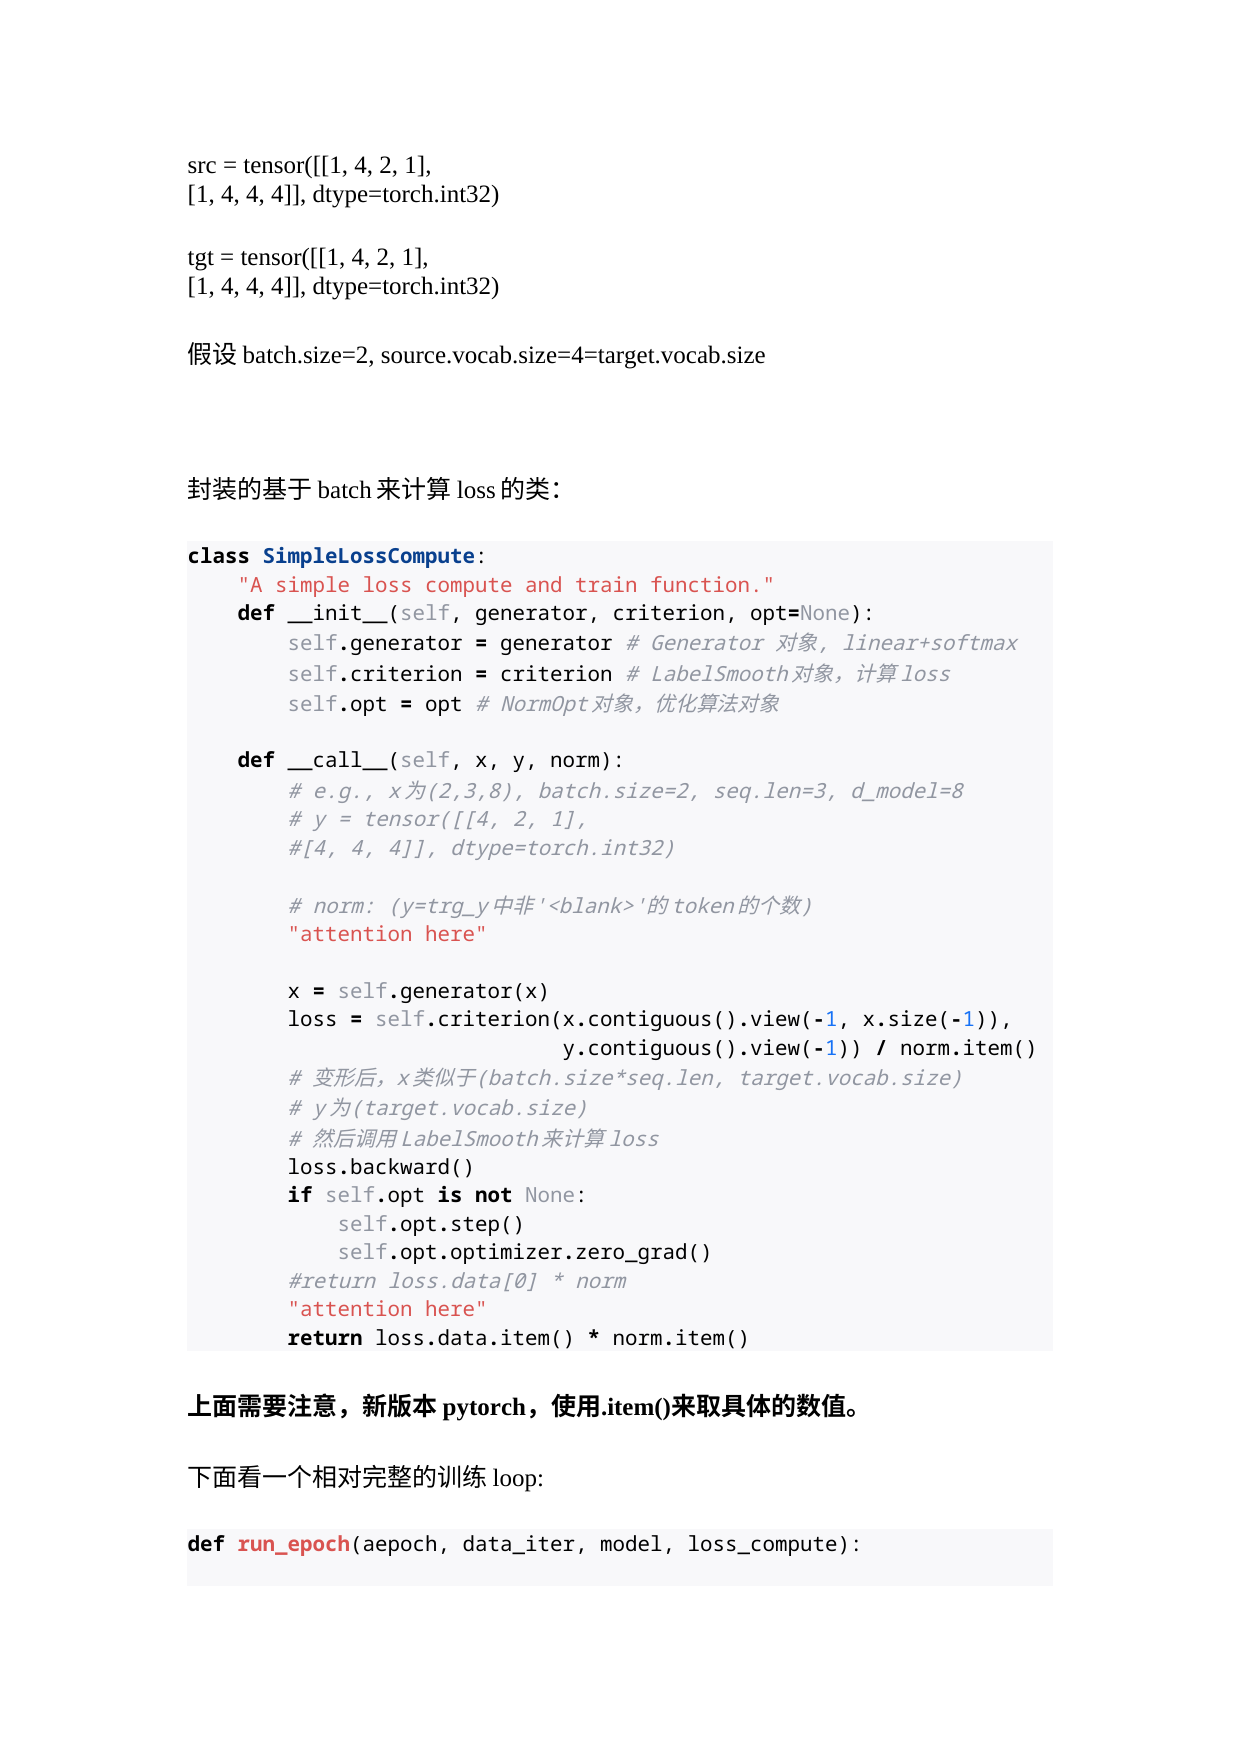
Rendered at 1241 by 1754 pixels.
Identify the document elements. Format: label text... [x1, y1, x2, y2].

text #return loss.data[0] * norm [187, 1266, 1053, 1294]
text # e.g., x为(2,3,8), batch.size=2, seq.len=3, d_model=8 [187, 774, 1053, 804]
text #[4, 4, 4]], dtype=torch.int32) [187, 833, 1053, 861]
text tgt = tensor([[1, 4, 2, 1], [1, 4, 4, 4]], dtype=torch.int32) [187, 242, 1053, 300]
text self.opt = opt # NormOpt对象，优化算法对象 [187, 687, 1053, 717]
text # 变形后，x类似于(batch.size*seq.len, target.vocab.size) [187, 1061, 1053, 1092]
text return loss.data.item() * norm.item() [187, 1323, 1053, 1351]
text "A simple loss compute and train function." [187, 570, 1053, 598]
text def run_epoch(aepoch, data_iter, model, loss_compute): [187, 1529, 1053, 1557]
text "attention here" [187, 919, 1053, 948]
text # y = tensor([[4, 2, 1], [187, 804, 1053, 833]
text 假设batch.size=2, source.vocab.size=4=target.vocab.size [187, 335, 1053, 371]
text self.opt.optimizer.zero_grad() [187, 1237, 1053, 1266]
text 封装的基于batch来计算loss的类： [187, 470, 1053, 506]
text class SimpleLossCompute: [187, 541, 1053, 570]
text 上面需要注意，新版本pytorch，使用.item()来取具体的数值。 [187, 1386, 1053, 1422]
text # 然后调用LabelSmooth来计算loss [187, 1122, 1053, 1152]
text "attention here" [187, 1294, 1053, 1323]
text 下面看一个相对完整的训练loop: [187, 1457, 1053, 1494]
text self.opt.step() [187, 1209, 1053, 1237]
text self.criterion = criterion # LabelSmooth对象，计算loss [187, 657, 1053, 687]
text self.generator = generator # Generator 对象, linear+softmax [187, 627, 1053, 657]
text def __init__(self, generator, criterion, opt=None): [187, 598, 1053, 627]
text x = self.generator(x) [187, 976, 1053, 1004]
text y.contiguous().view(-1)) / norm.item() [187, 1033, 1053, 1061]
text # norm: (y=trg_y中非'<blank>'的token的个数) [187, 889, 1053, 919]
text def __call__(self, x, y, norm): [187, 746, 1053, 774]
text if self.opt is not None: [187, 1181, 1053, 1209]
text loss.backward() [187, 1152, 1053, 1181]
text # y为(target.vocab.size) [187, 1092, 1053, 1122]
text loss = self.criterion(x.contiguous().view(-1, x.size(-1)), [187, 1004, 1053, 1033]
text src = tensor([[1, 4, 2, 1], [1, 4, 4, 4]], dtype=torch.int32) [187, 150, 1053, 207]
